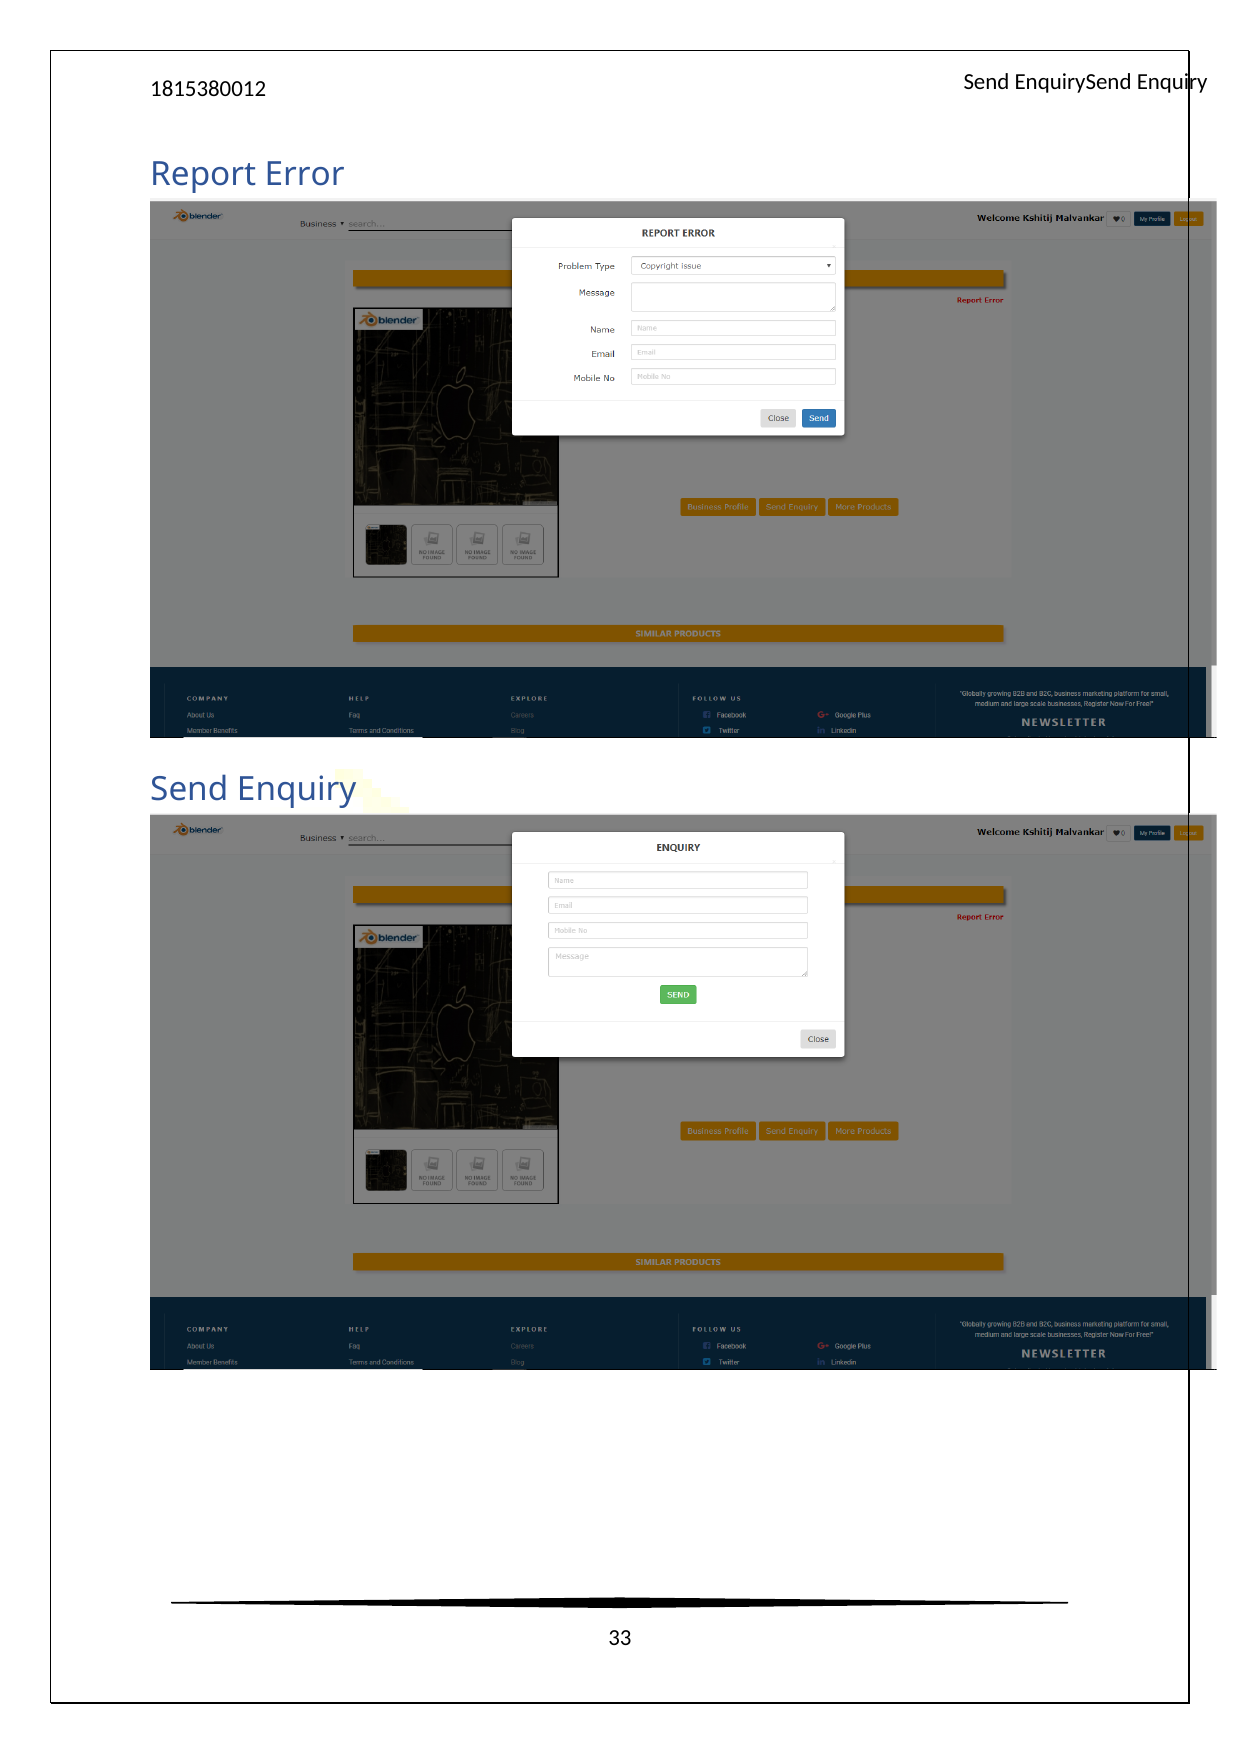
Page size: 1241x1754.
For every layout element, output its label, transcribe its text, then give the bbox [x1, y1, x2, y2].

picture [150, 198, 1188, 738]
picture [1189, 813, 1217, 1370]
picture [1189, 198, 1217, 738]
subtitle Report Error [150, 150, 1089, 195]
subtitle Send Enquiry [150, 765, 1089, 810]
picture [150, 813, 1188, 1370]
